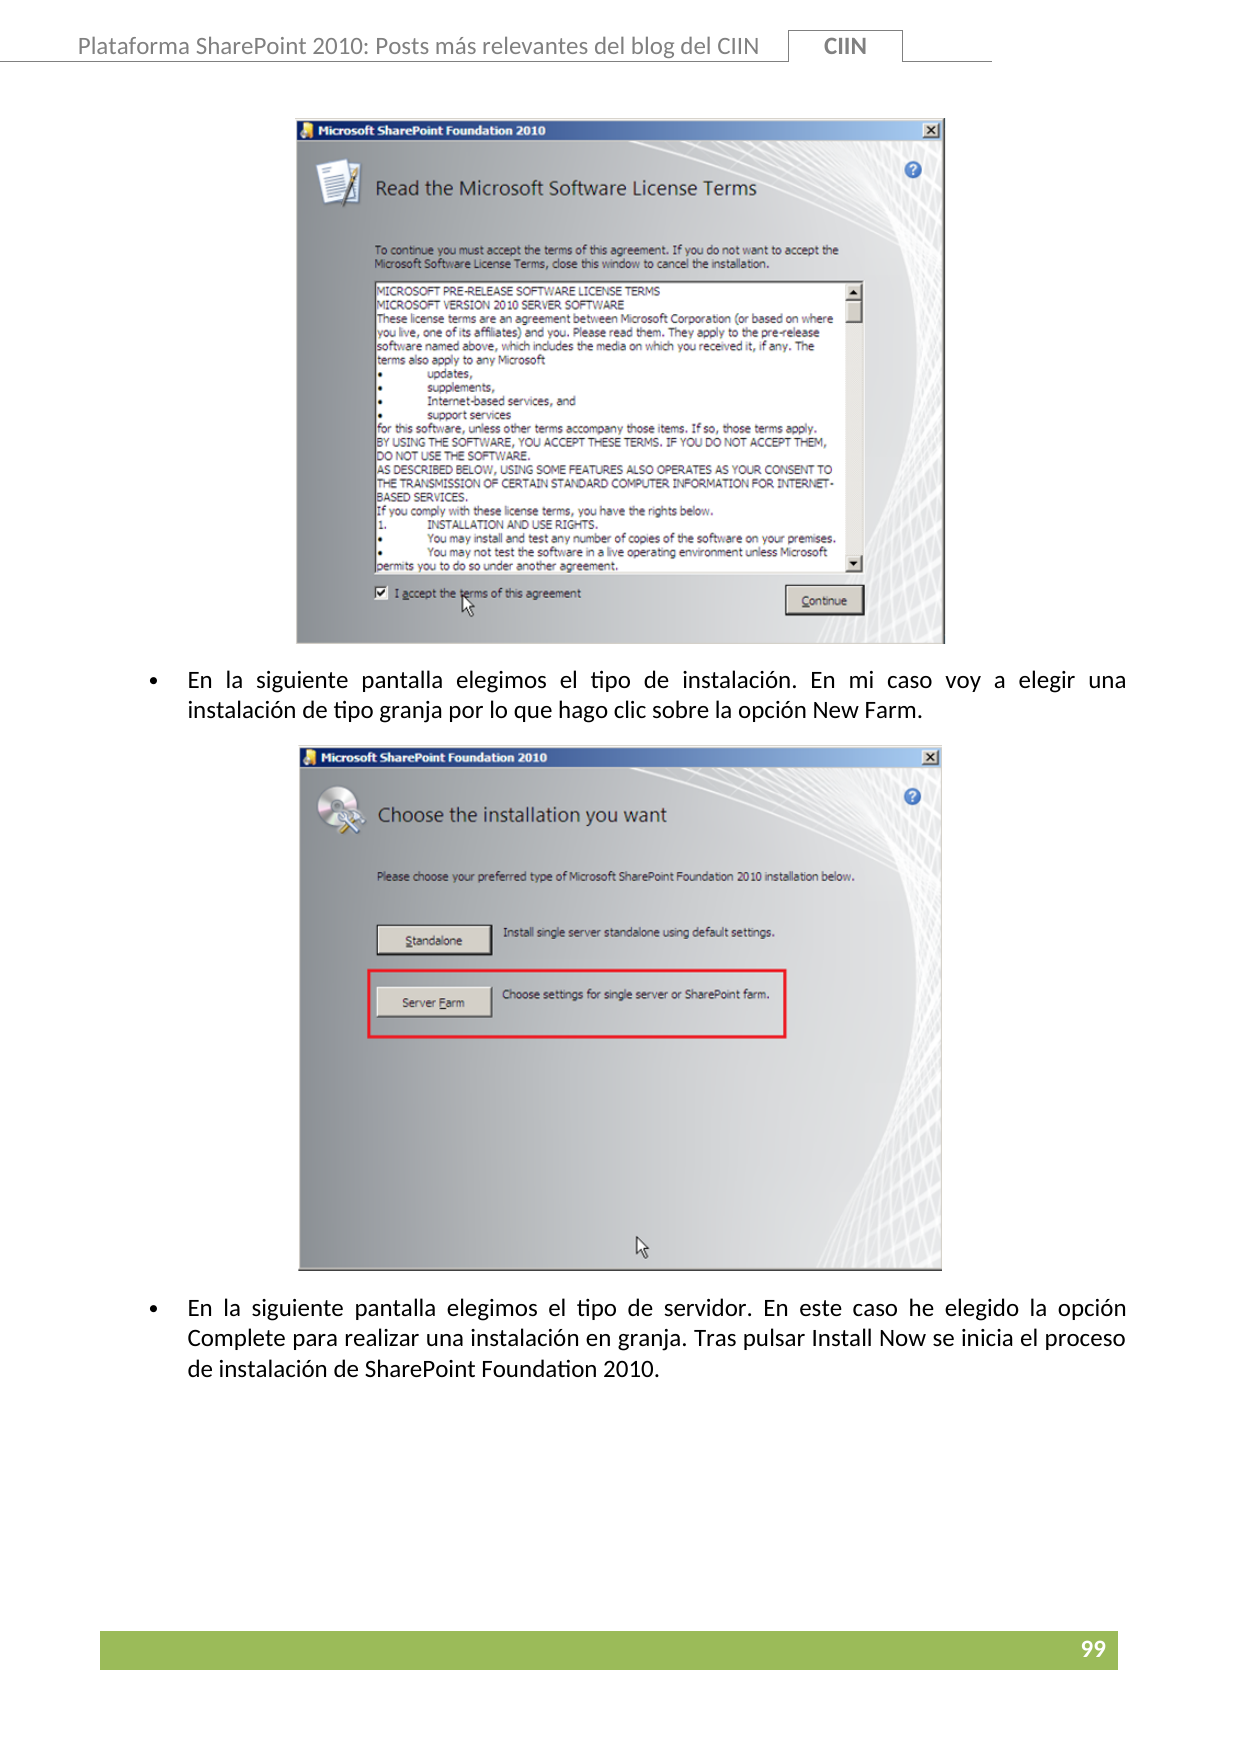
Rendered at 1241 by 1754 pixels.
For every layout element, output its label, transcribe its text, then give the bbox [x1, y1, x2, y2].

picture [298, 745, 942, 1271]
list En la siguiente pantalla elegimos el tipo de instalación. En mi caso voy a elegir una instalación de tipo granja por lo que hago clic sobre la opción New Farm. [150, 664, 1128, 725]
picture [295, 118, 946, 644]
list En la siguiente pantalla elegimos el tipo de servidor. En este caso he elegido la opción Complete para realizar una instalación en granja. Tras pulsar Install Now se inicia el proceso de instalación de SharePoint Foundation 2010. [150, 1292, 1128, 1383]
